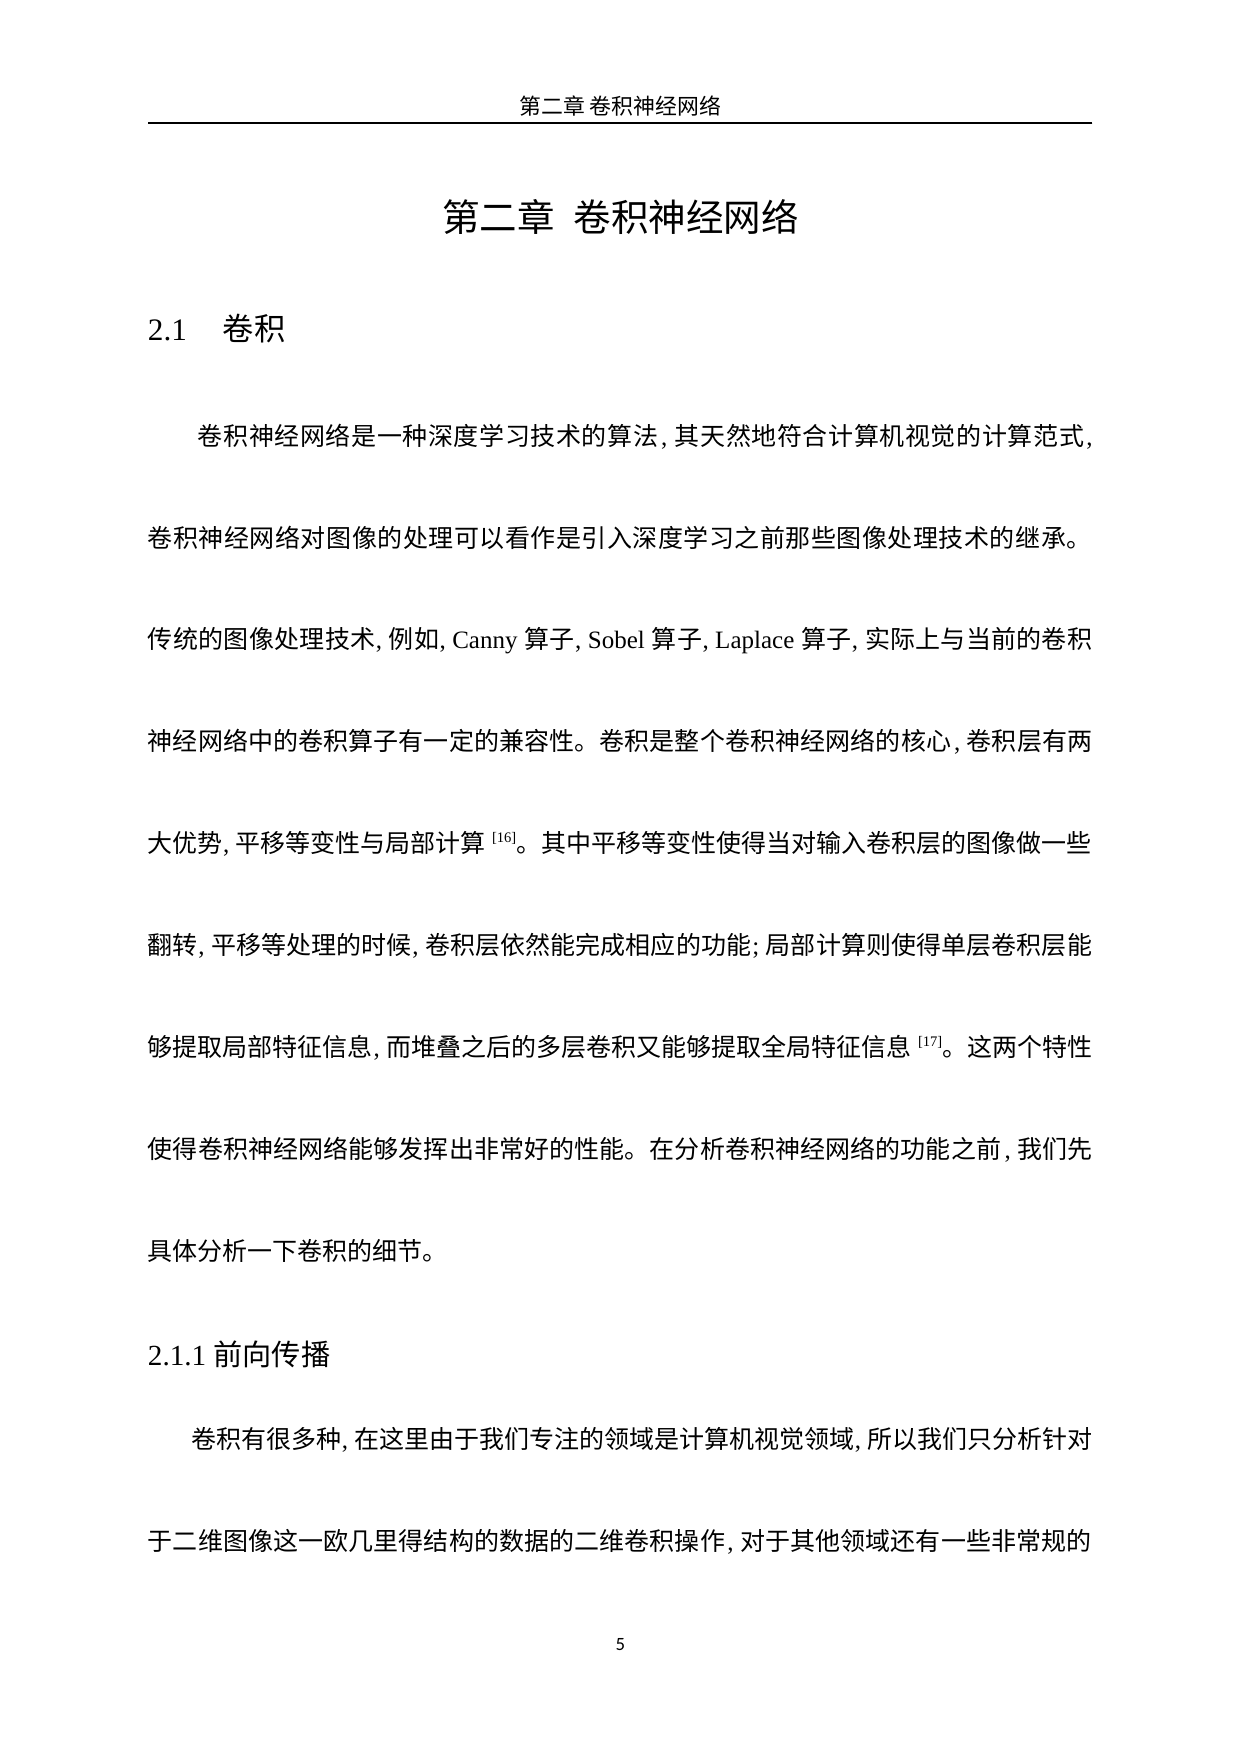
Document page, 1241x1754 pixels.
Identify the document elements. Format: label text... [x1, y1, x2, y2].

subtitle 卷积 [148, 293, 1092, 361]
subtitle 2.1.1 前向传播 [148, 1318, 1092, 1386]
text 卷积神经网络是一种深度学习技术的算法, 其天然地符合计算机视觉的计算范式, 卷积神经网络对图像的处理可以看作是引入深度学习之前那些图像处理技术的继承。传统的图像处理技术, 例如, Canny 算子, Sobel 算子, Laplace 算子, 实际上与当前的卷积神经网络中的卷积算子有一定的兼容性。卷积是整个卷积神经网络的核心, 卷积层有两大优势, 平移等变性与局部计算 [16]。其中平移等变性使得当对输入卷积层的图像做一些翻转, 平移等处理的时候, 卷积层依然能完成相应的功能; 局部计算则使得单层卷积层能够提取局部特征信息, 而堆叠之后的多层卷积又能够提取全局特征信息 [17]。这两个特性使得卷积神经网络能够发挥出非常好的性能。在分析卷积神经网络的功能之前, 我们先具体分析一下卷积的细节。 [148, 400, 1092, 1283]
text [148, 1403, 1092, 1573]
subtitle 卷积神经网络 [148, 181, 1092, 249]
